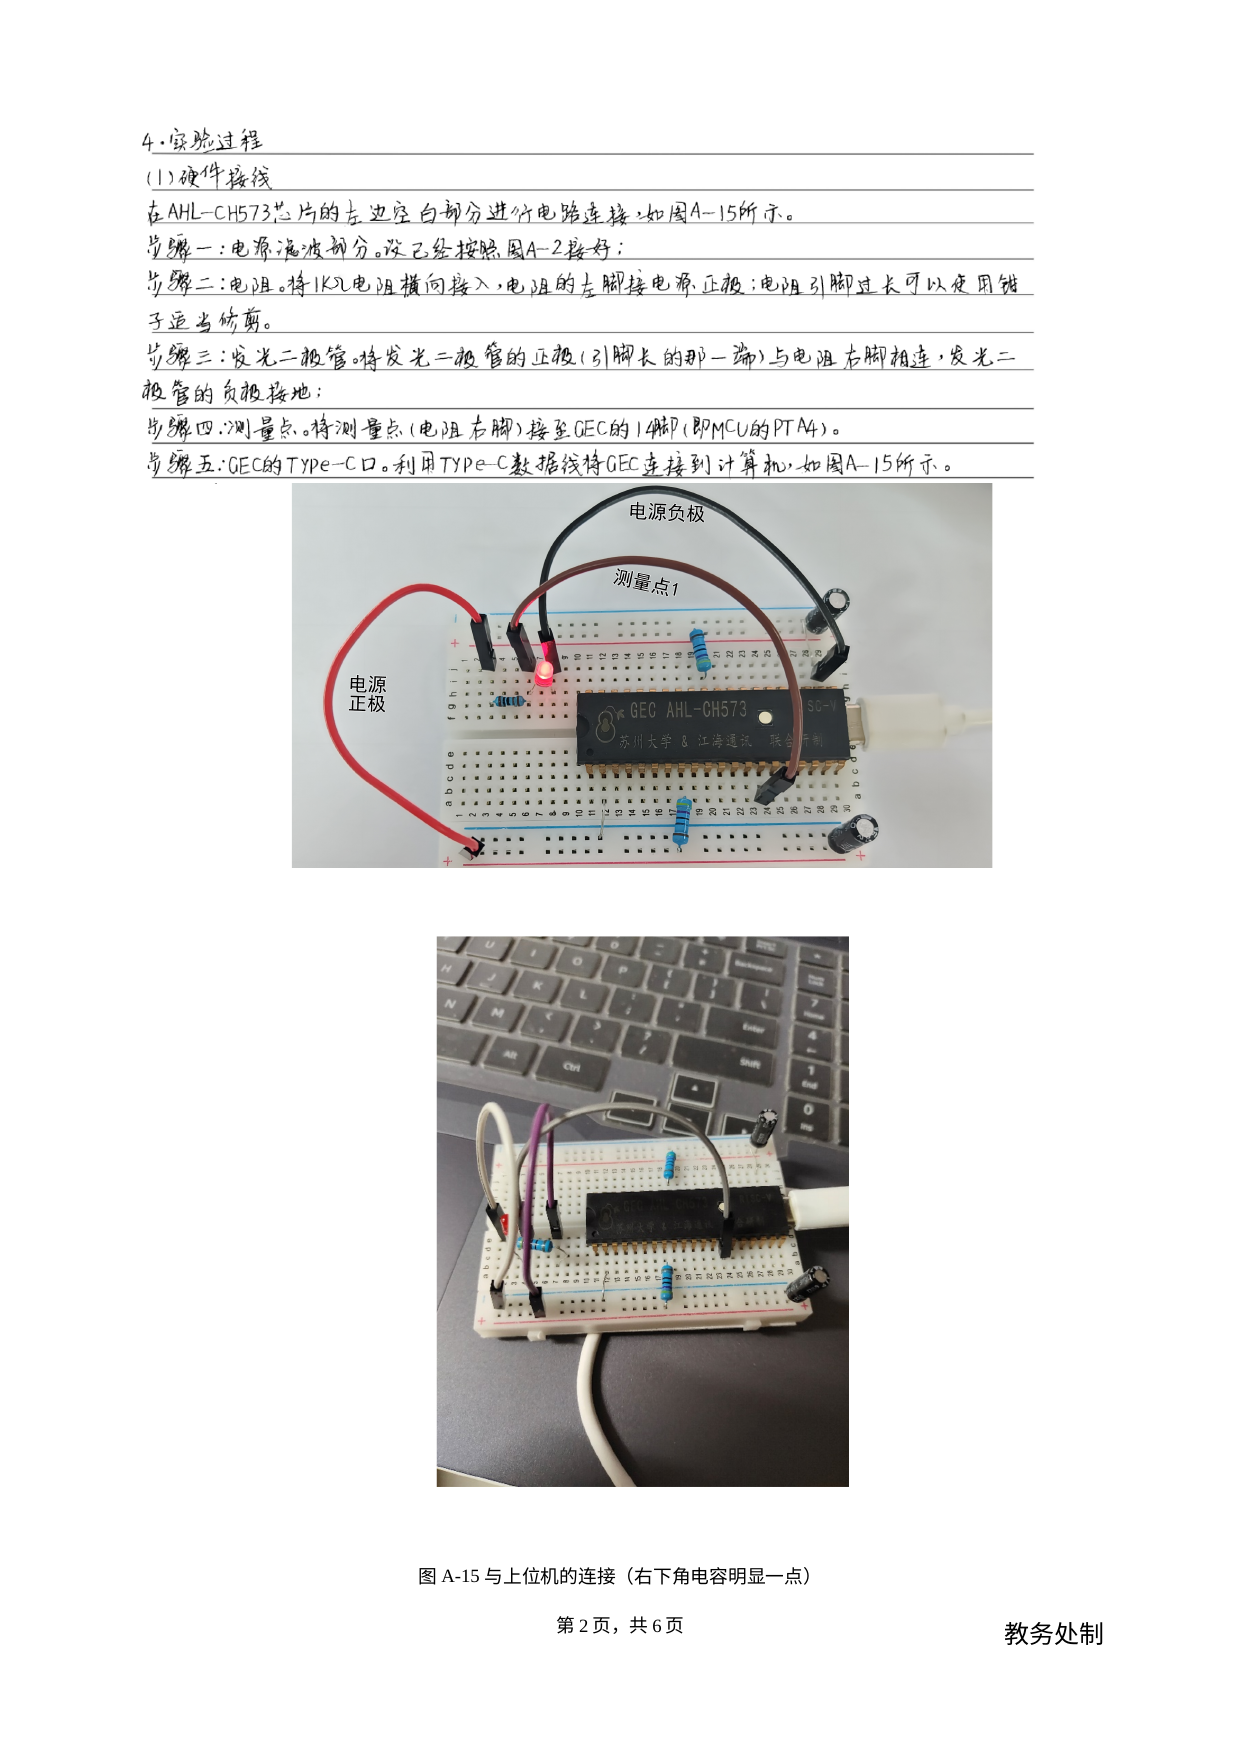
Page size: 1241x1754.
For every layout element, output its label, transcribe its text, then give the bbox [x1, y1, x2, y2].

picture [437, 937, 849, 1486]
subtitle 图A-15 与上位机的连接（右下角电容明显一点） [136, 1562, 1104, 1589]
picture [135, 118, 1037, 868]
